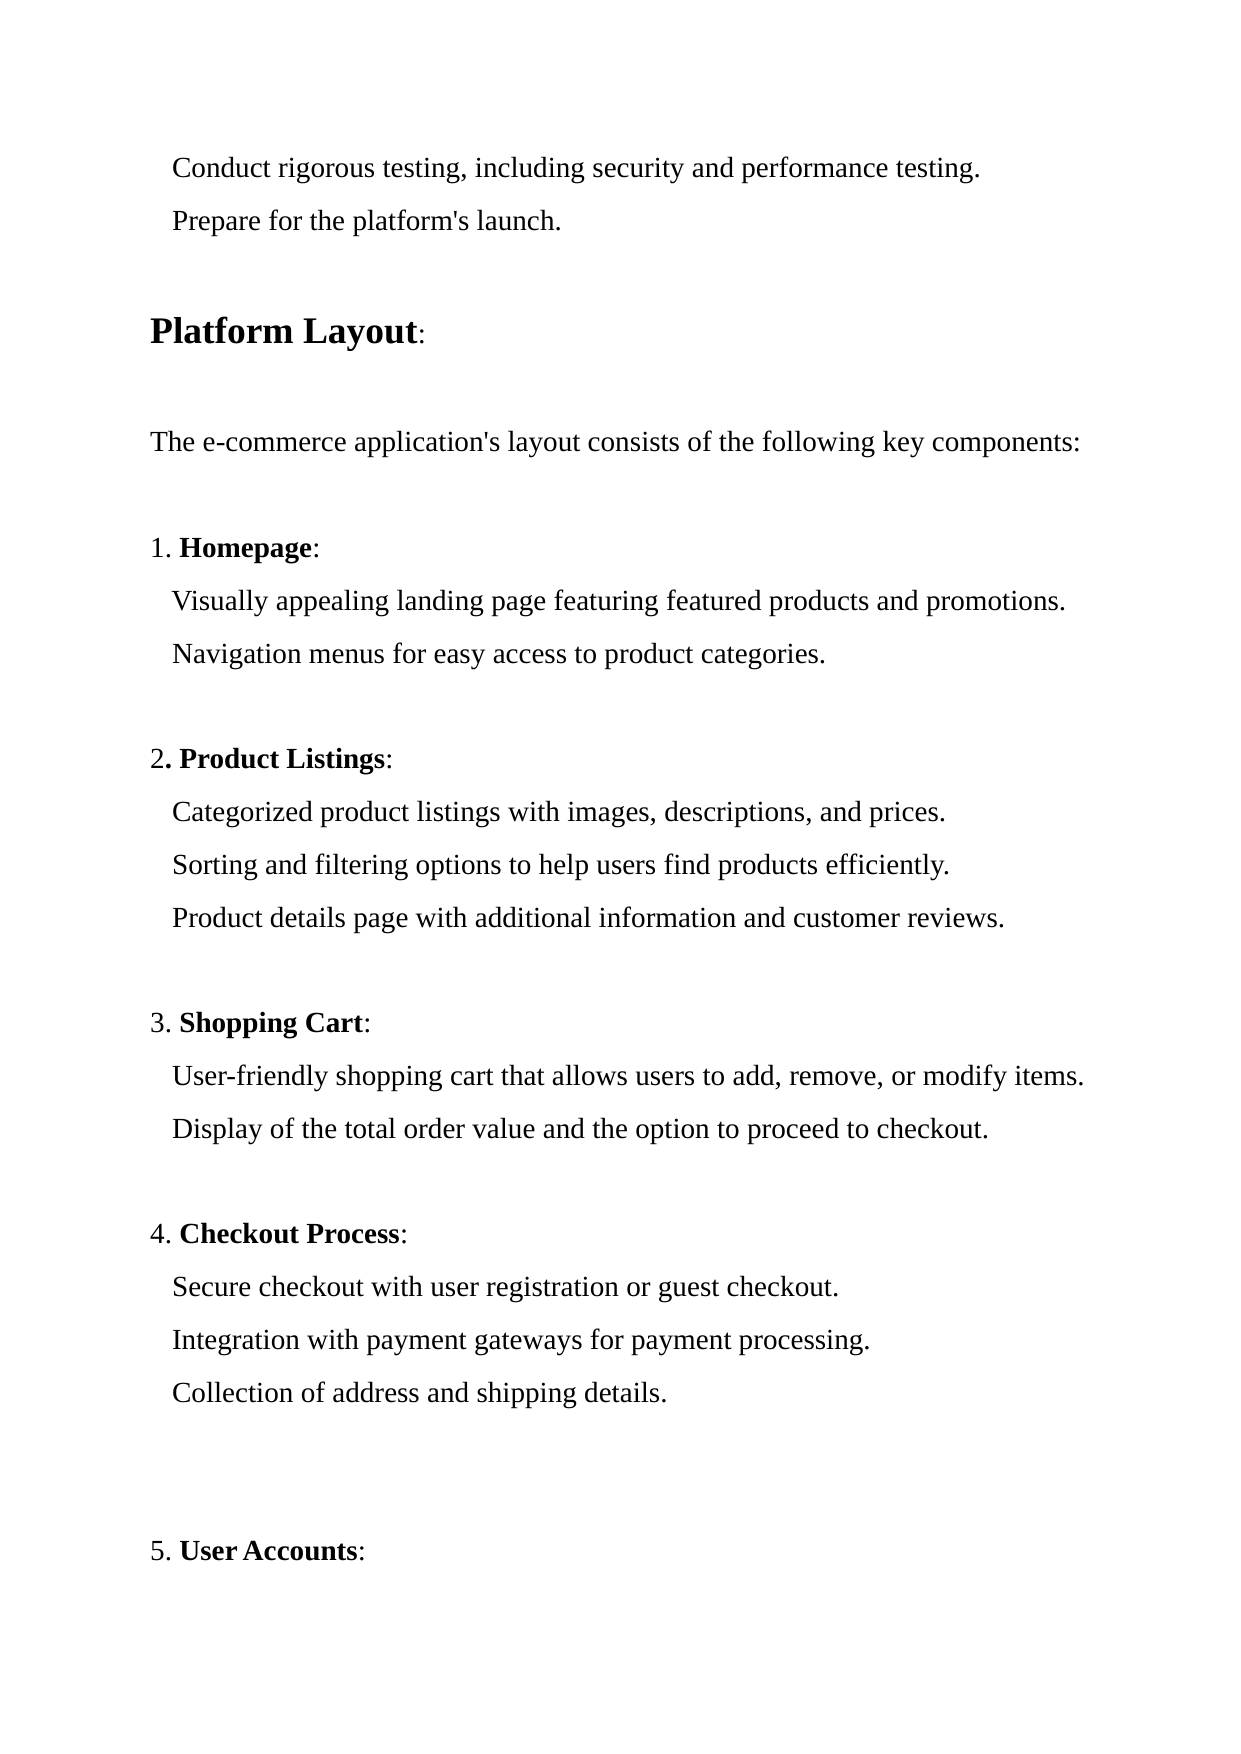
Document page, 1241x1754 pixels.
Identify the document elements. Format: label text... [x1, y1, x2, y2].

text Product details page with additional information and customer reviews. [150, 900, 1090, 933]
text 3. Shopping Cart: [150, 1005, 1090, 1039]
text Integration with payment gateways for payment processing. [150, 1322, 1090, 1356]
text Display of the total order value and the option to proceed to checkout. [150, 1111, 1090, 1144]
text 4. Checkout Process: [150, 1217, 1090, 1250]
text 5. User Accounts: [150, 1533, 1090, 1567]
text Navigation menus for easy access to product categories. [150, 636, 1090, 669]
text Prepare for the platform's launch. [150, 203, 1090, 236]
text Sorting and filtering options to help users find products efficiently. [150, 847, 1090, 881]
text Visually appealing landing page featuring featured products and promotions. [150, 583, 1090, 616]
text The e-commerce application's layout consists of the following key components: [150, 424, 1090, 458]
text 1. Homepage: [150, 530, 1090, 564]
text Secure checkout with user registration or guest checkout. [150, 1269, 1090, 1303]
text Platform Layout: [150, 308, 1090, 352]
text Categorized product listings with images, descriptions, and prices. [150, 794, 1090, 828]
text User-friendly shopping cart that allows users to add, remove, or modify items. [150, 1058, 1090, 1092]
text 2. Product Listings: [150, 741, 1090, 775]
text Collection of address and shipping details. [150, 1375, 1090, 1409]
text Conduct rigorous testing, including security and performance testing. [150, 150, 1090, 183]
